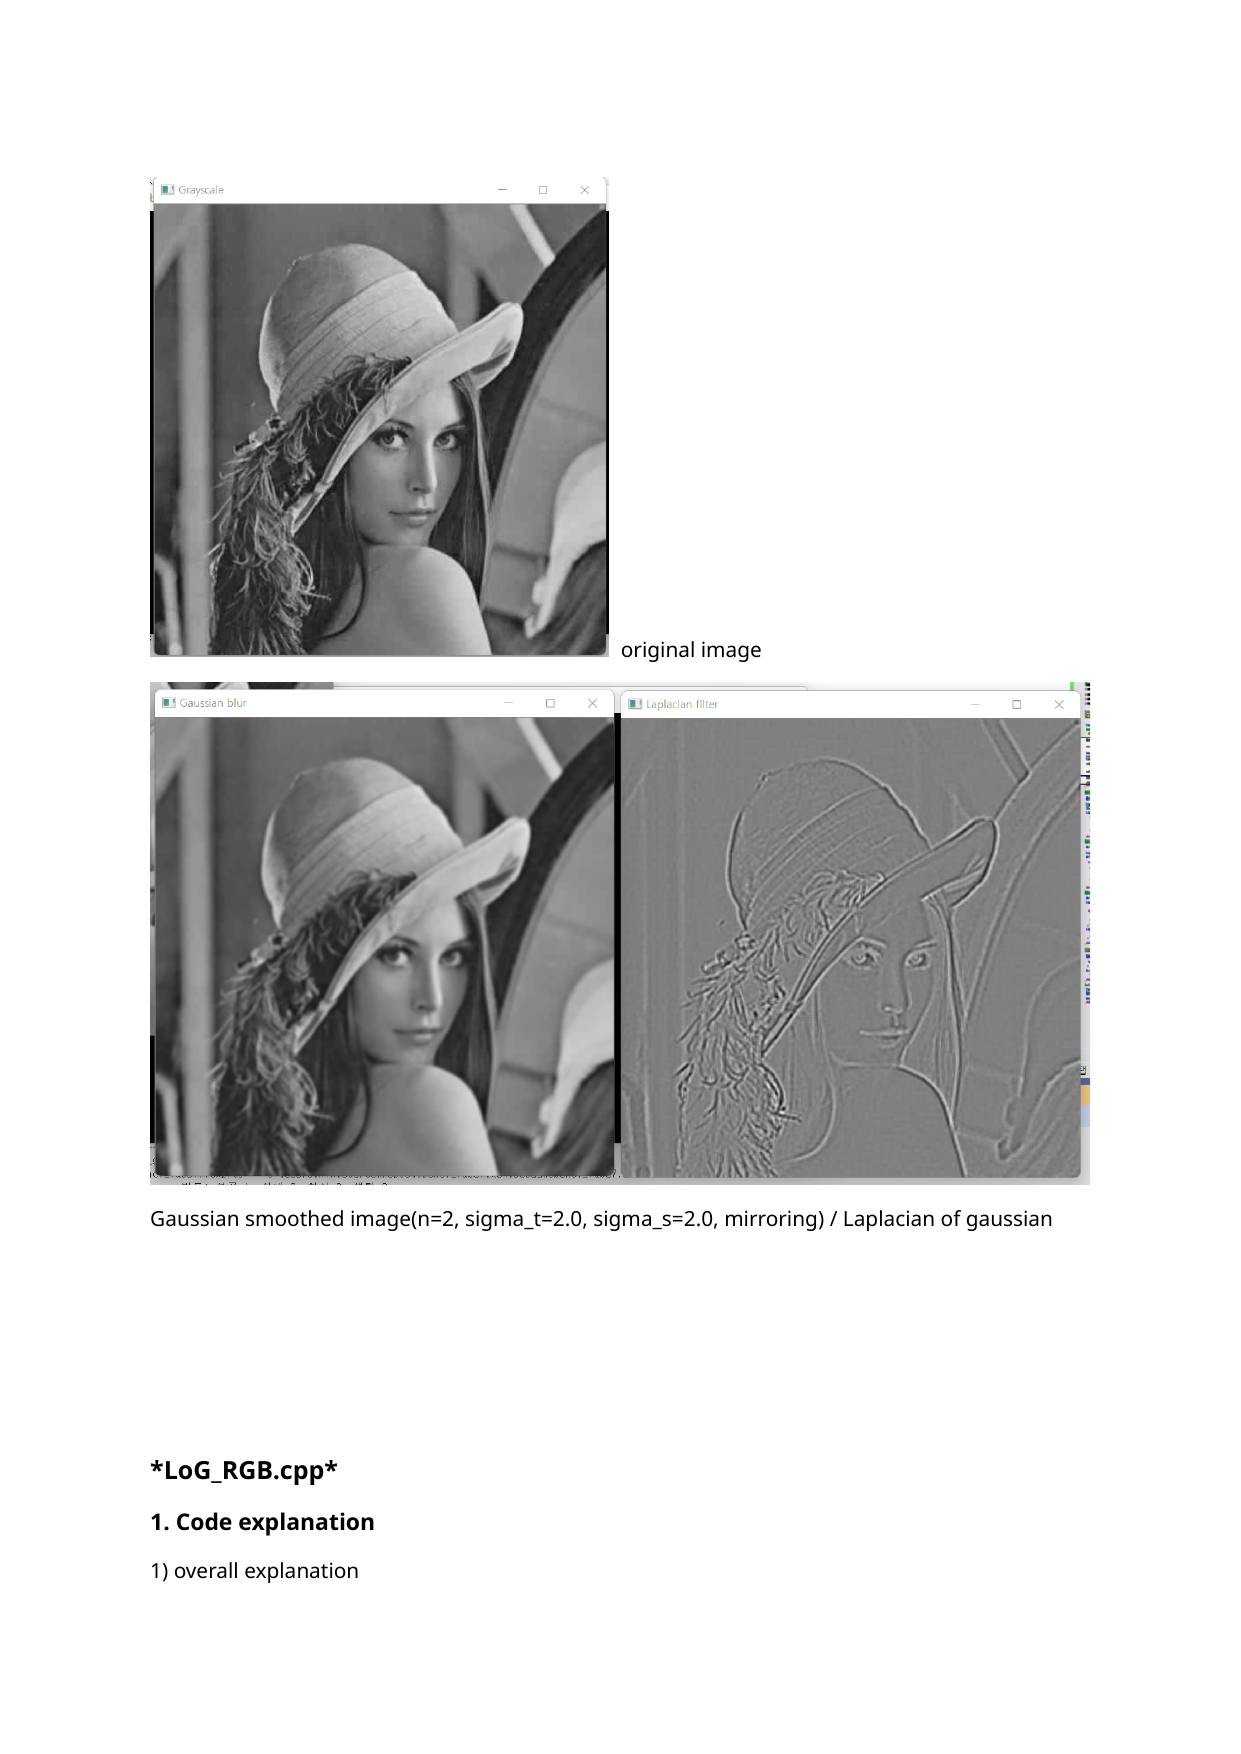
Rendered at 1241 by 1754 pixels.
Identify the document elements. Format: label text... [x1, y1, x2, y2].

text 1. Code explanation [150, 1506, 1090, 1537]
picture [150, 682, 1091, 1185]
picture [150, 177, 609, 657]
text *LoG_RGB.cpp* [150, 1453, 1090, 1487]
text 1) overall explanation [150, 1557, 1090, 1585]
text Gaussian smoothed image(n=2, sigma_t=2.0, sigma_s=2.0, mirroring) / Laplacian of gaussian [150, 1204, 1090, 1232]
